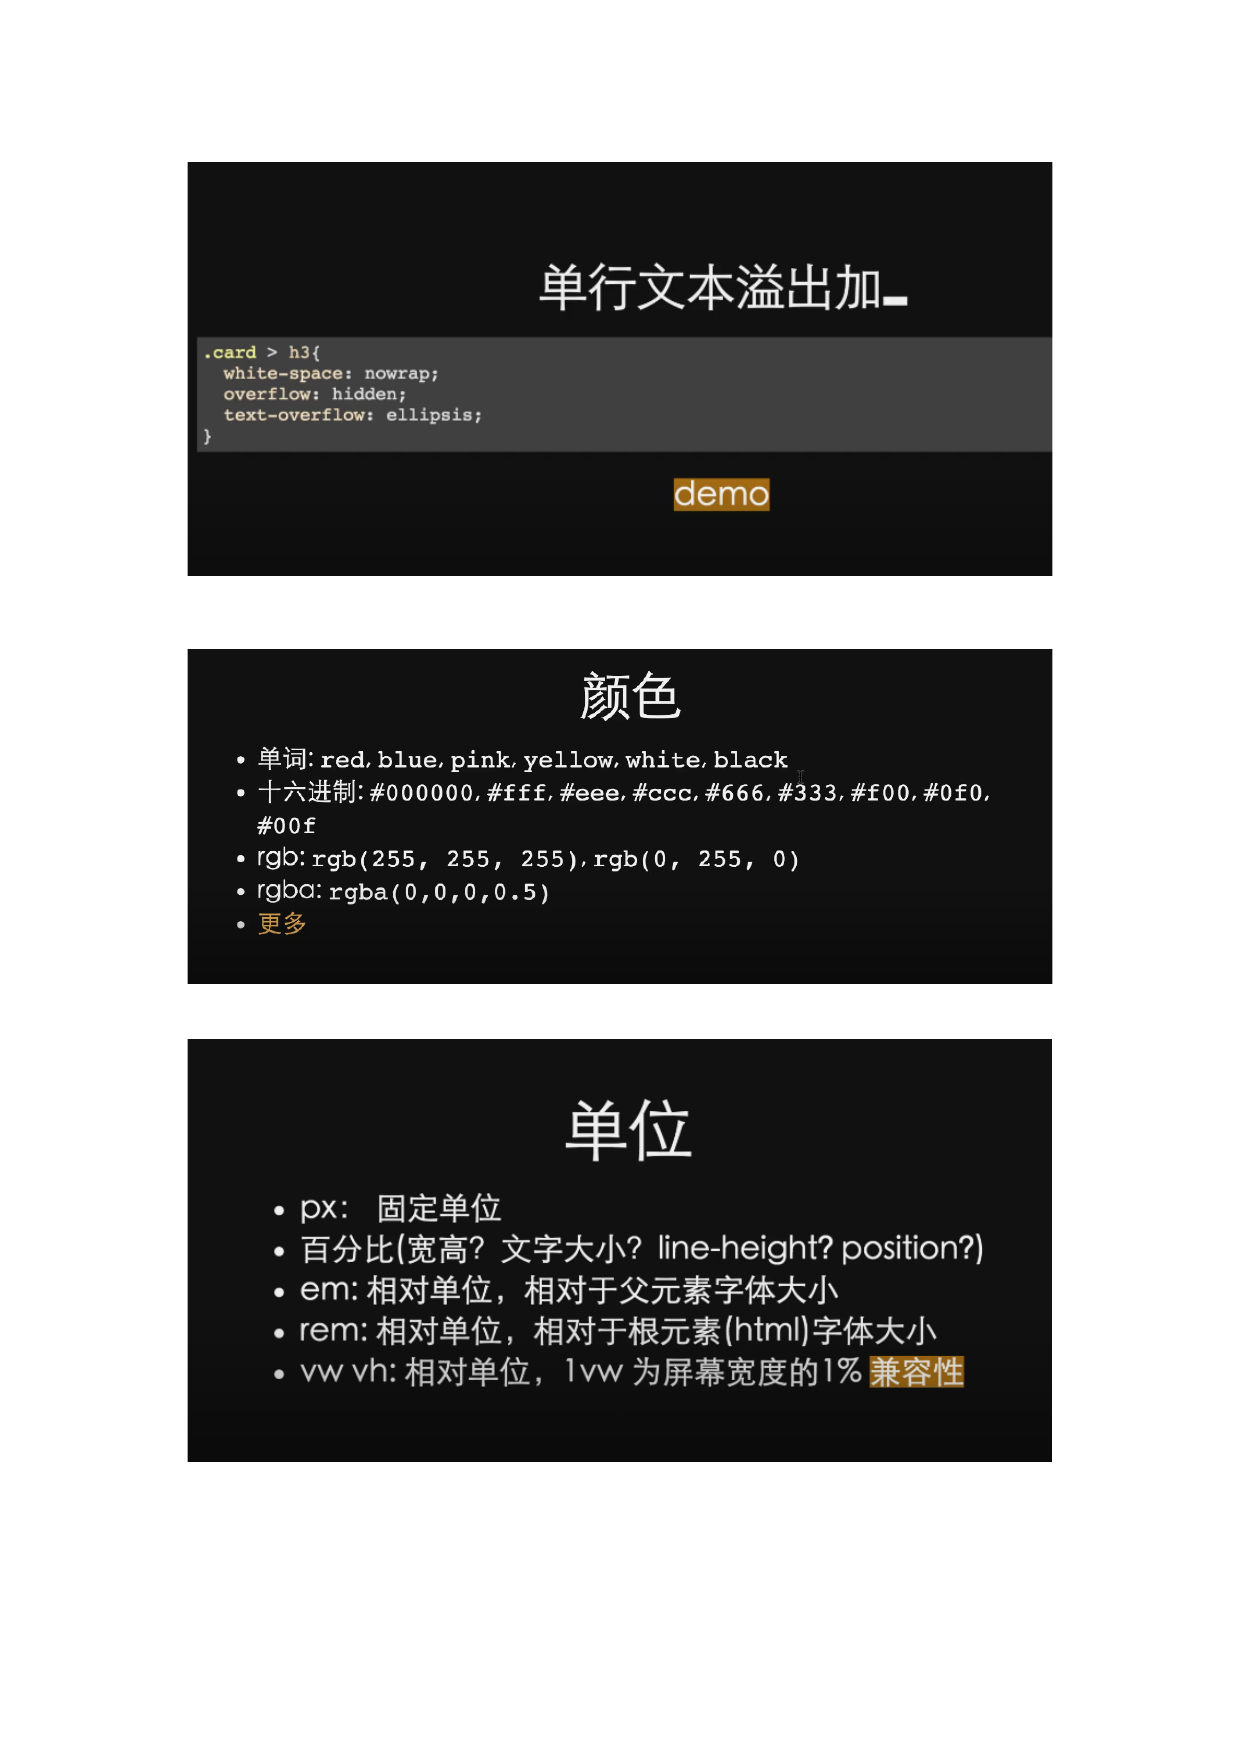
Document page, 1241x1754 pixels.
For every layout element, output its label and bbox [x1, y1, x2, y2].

picture [187, 162, 1053, 576]
picture [187, 649, 1053, 984]
picture [187, 1039, 1052, 1462]
